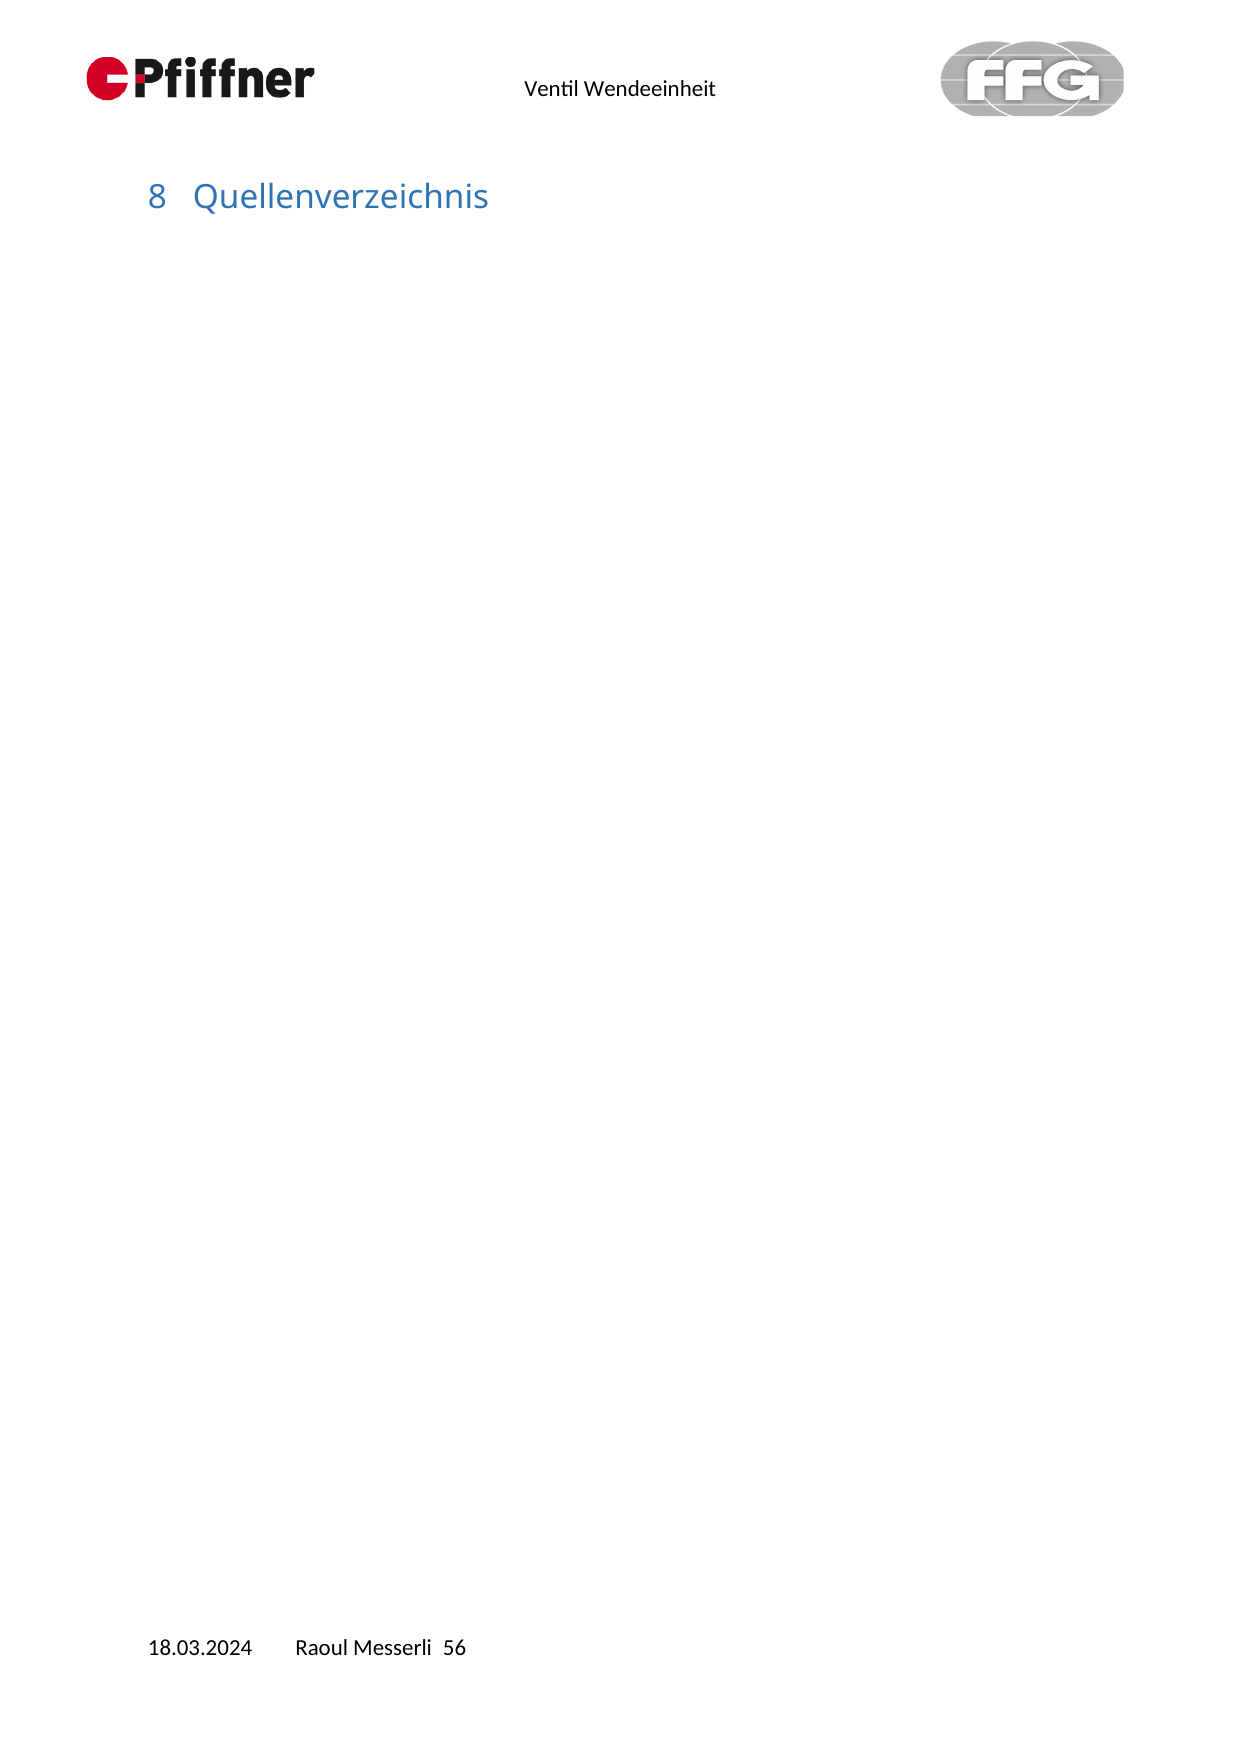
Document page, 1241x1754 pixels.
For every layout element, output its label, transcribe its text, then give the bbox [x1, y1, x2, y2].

picture [86, 57, 315, 101]
picture [939, 41, 1124, 116]
subtitle Quellenverzeichnis [148, 173, 1092, 218]
